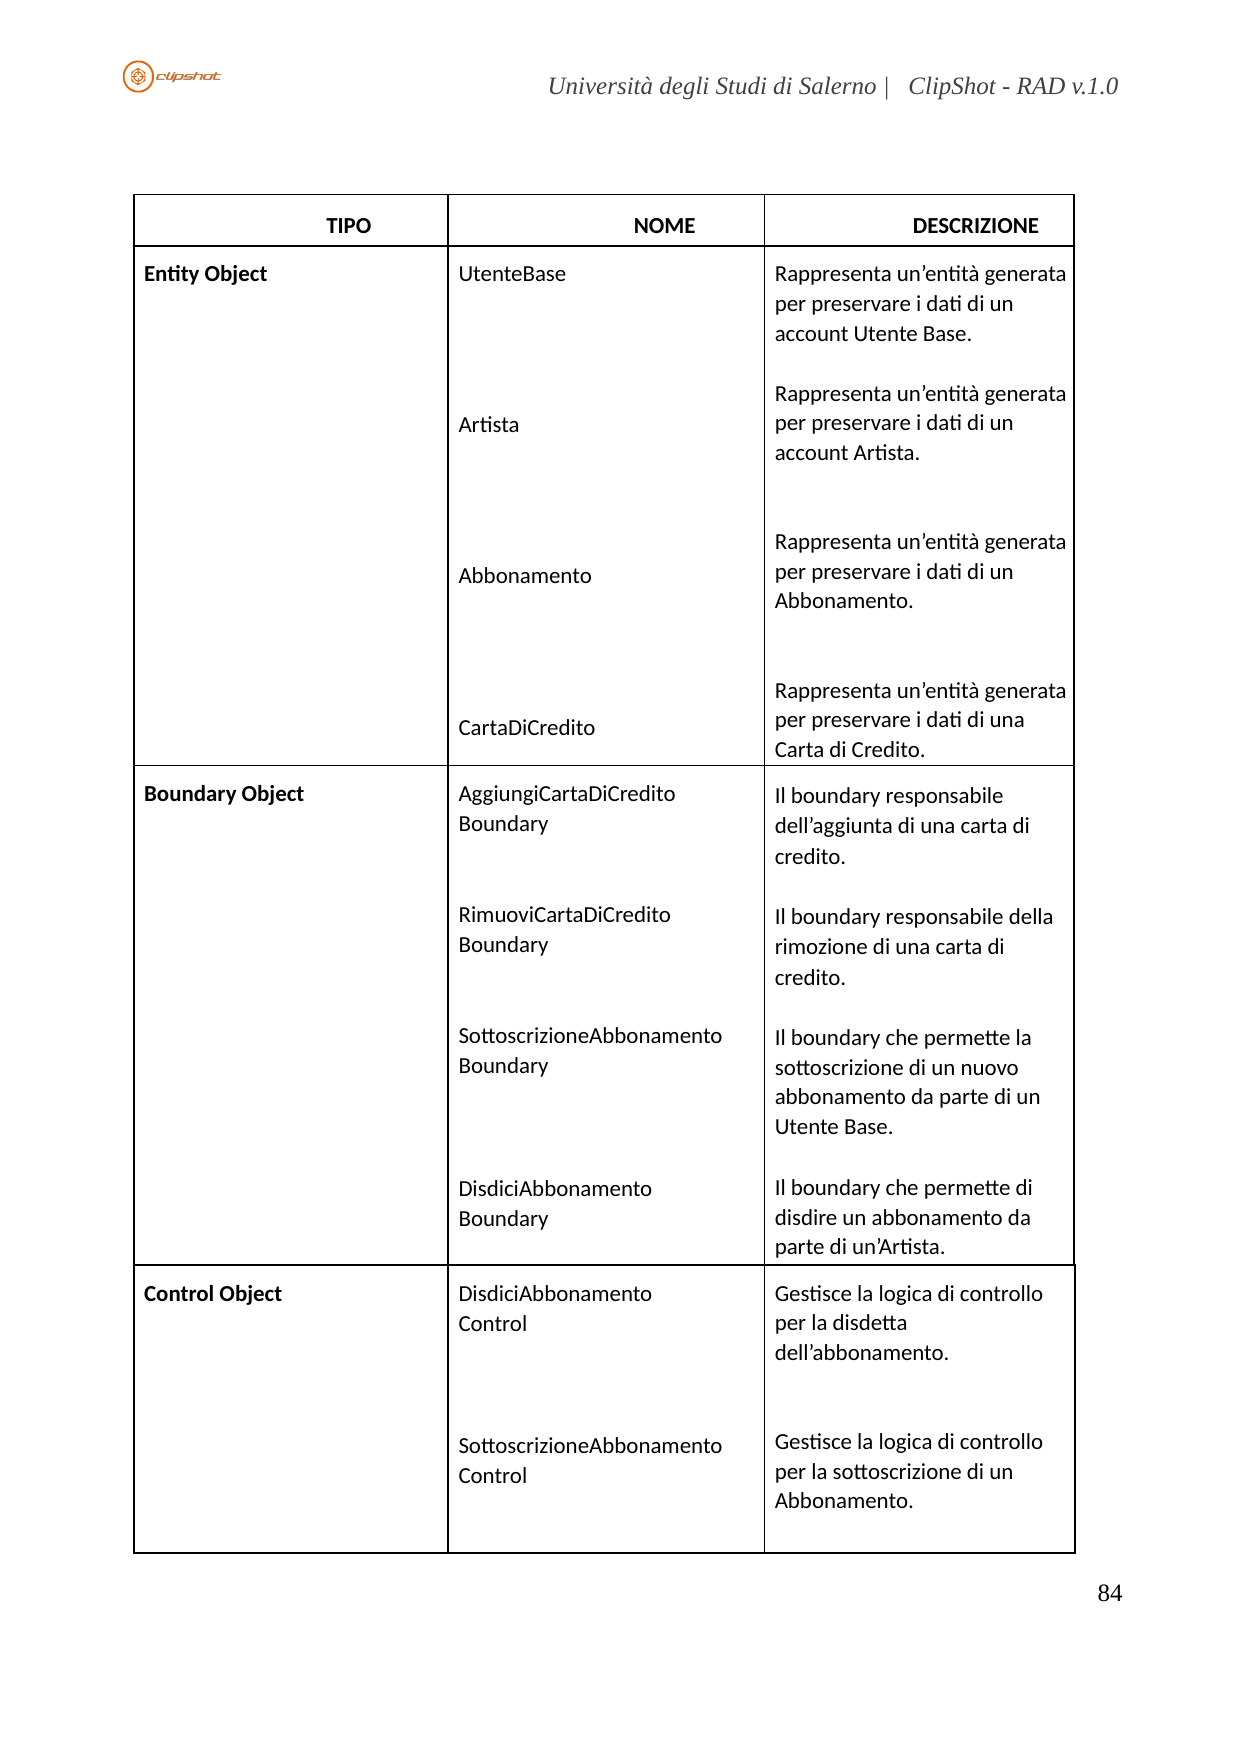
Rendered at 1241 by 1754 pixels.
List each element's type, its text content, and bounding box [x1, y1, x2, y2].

table_cell Il boundary responsabile dell’aggiunta di una carta di credito. Il boundary responsabile della rimozione di una carta di credito. Il boundary che permette la sottoscrizione di un nuovo abbonamento da parte di un Utente Base. Il boundary che permette di disdire un abbonamento da parte di un’Artista. [765, 766, 1073, 1264]
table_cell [449, 1266, 764, 1552]
table_header TIPO [135, 195, 447, 245]
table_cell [765, 1266, 1074, 1552]
table_cell AggiungiCartaDiCredito Boundary RimuoviCartaDiCredito Boundary SottoscrizioneAbbonamento Boundary DisdiciAbbonamento Boundary [449, 766, 764, 1264]
table_cell Entity Object [135, 247, 447, 765]
table_cell Boundary Object [135, 766, 447, 1264]
table_cell UtenteBase Artista Abbonamento CartaDiCredito [449, 247, 764, 765]
table_cell Control Object [135, 1266, 447, 1552]
table_cell Rappresenta un’entità generata per preservare i dati di un account Utente Base. Rappresenta un’entità generata per preservare i dati di un account Artista. Rappresenta un’entità generata per preservare i dati di un Abbonamento. Rappresenta un’entità generata per preservare i dati di una Carta di Credito. [765, 247, 1073, 765]
table_header DESCRIZIONE [765, 195, 1073, 245]
table_header NOME [449, 195, 764, 245]
picture [121, 59, 223, 95]
